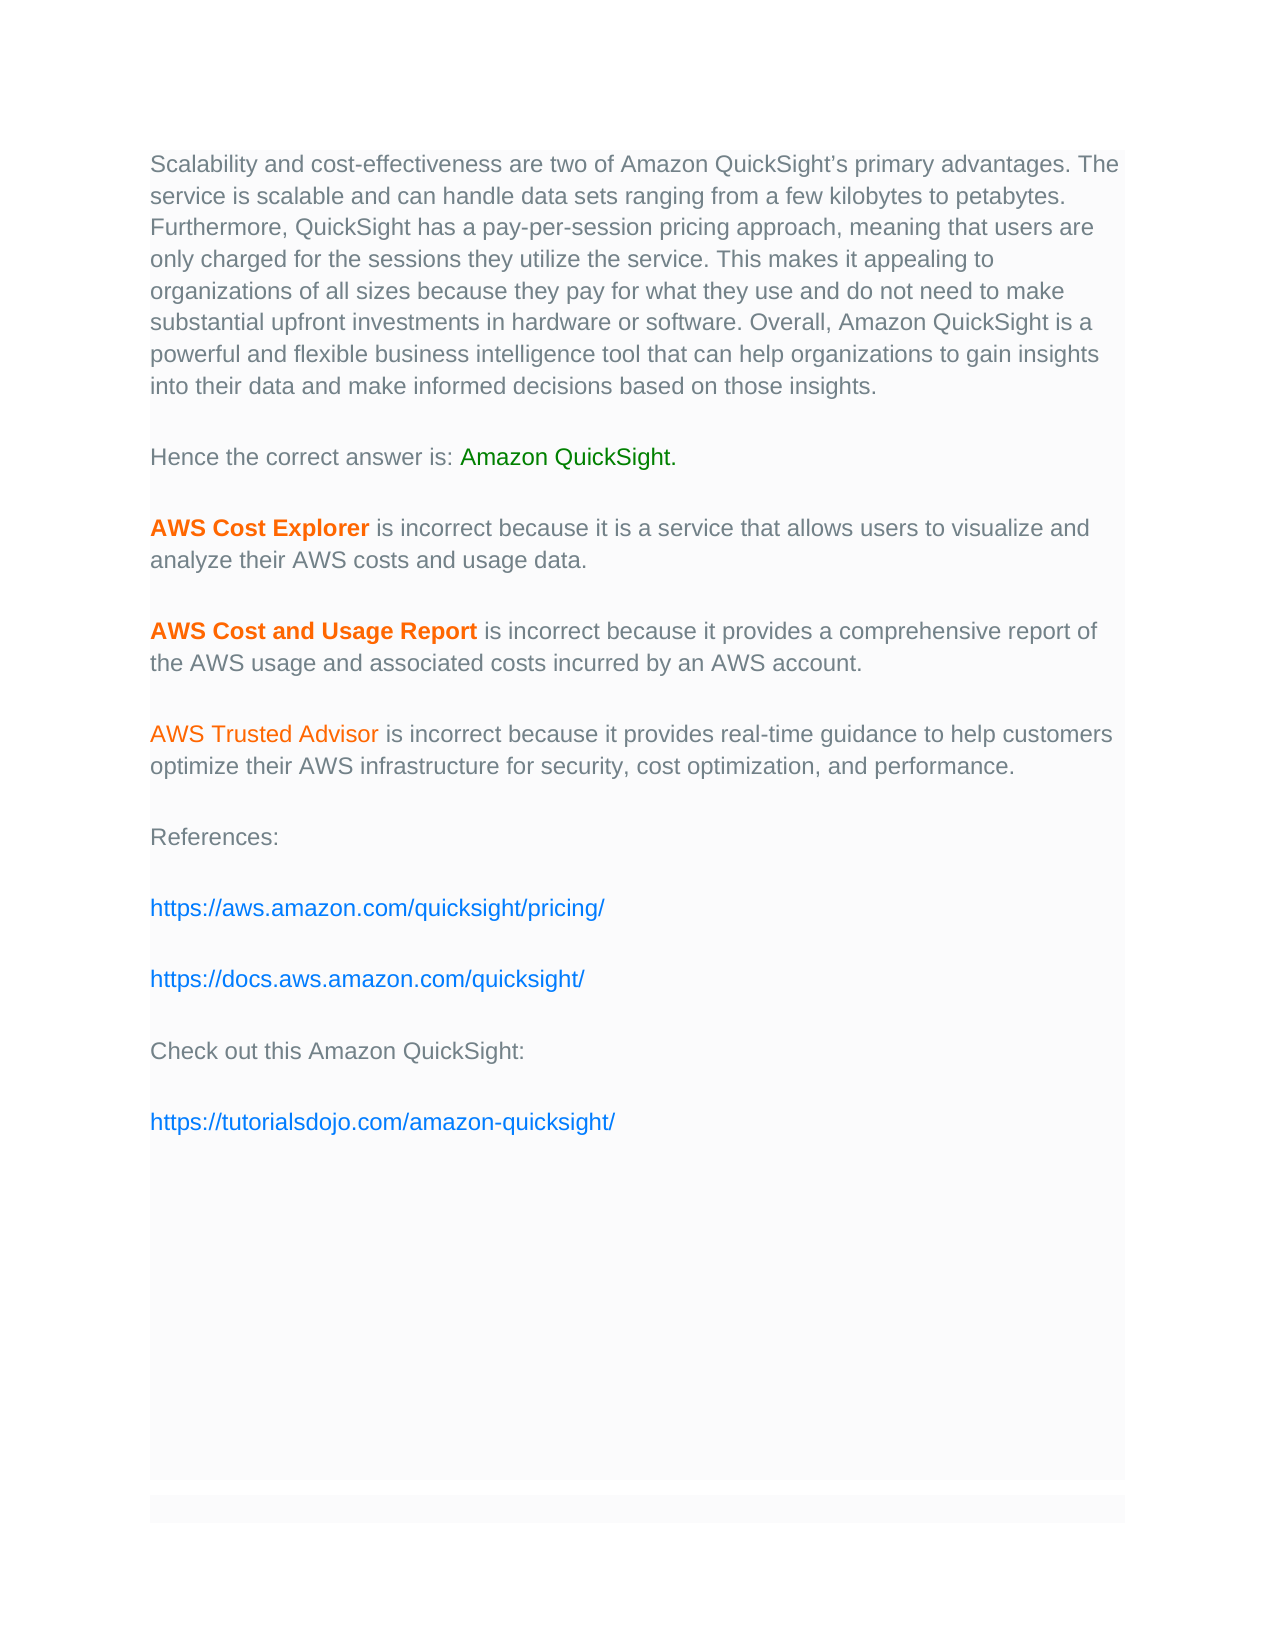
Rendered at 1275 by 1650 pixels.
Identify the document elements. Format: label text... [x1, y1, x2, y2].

text Check out this Amazon QuickSight: [150, 1037, 1125, 1064]
text https://docs.aws.amazon.com/quicksight/ [150, 965, 1125, 993]
text References: [150, 823, 1125, 851]
text AWS Trusted Advisor is incorrect because it provides real-time guidance to help customers optimize their AWS infrastructure for security, cost optimization, and performance. [150, 720, 1125, 779]
text https://tutorialsdojo.com/amazon-quicksight/ [150, 1108, 1125, 1136]
text AWS Cost and Usage Report is incorrect because it provides a comprehensive report of the AWS usage and associated costs incurred by an AWS account. [150, 617, 1125, 676]
text https://aws.amazon.com/quicksight/pricing/ [150, 894, 1125, 922]
text Hence the correct answer is: Amazon QuickSight. [150, 443, 1125, 471]
text AWS Cost Explorer is incorrect because it is a service that allows users to visualize and analyze their AWS costs and usage data. [150, 514, 1125, 573]
text Scalability and cost-effectiveness are two of Amazon QuickSight’s primary advantages. The service is scalable and can handle data sets ranging from a few kilobytes to petabytes. Furthermore, QuickSight has a pay-per-session pricing approach, meaning that users are only charged for the sessions they utilize the service. This makes it appealing to organizations of all sizes because they pay for what they use and do not need to make substantial upfront investments in hardware or software. Overall, Amazon QuickSight is a powerful and flexible business intelligence tool that can help organizations to gain insights into their data and make informed decisions based on those insights. [150, 150, 1125, 399]
